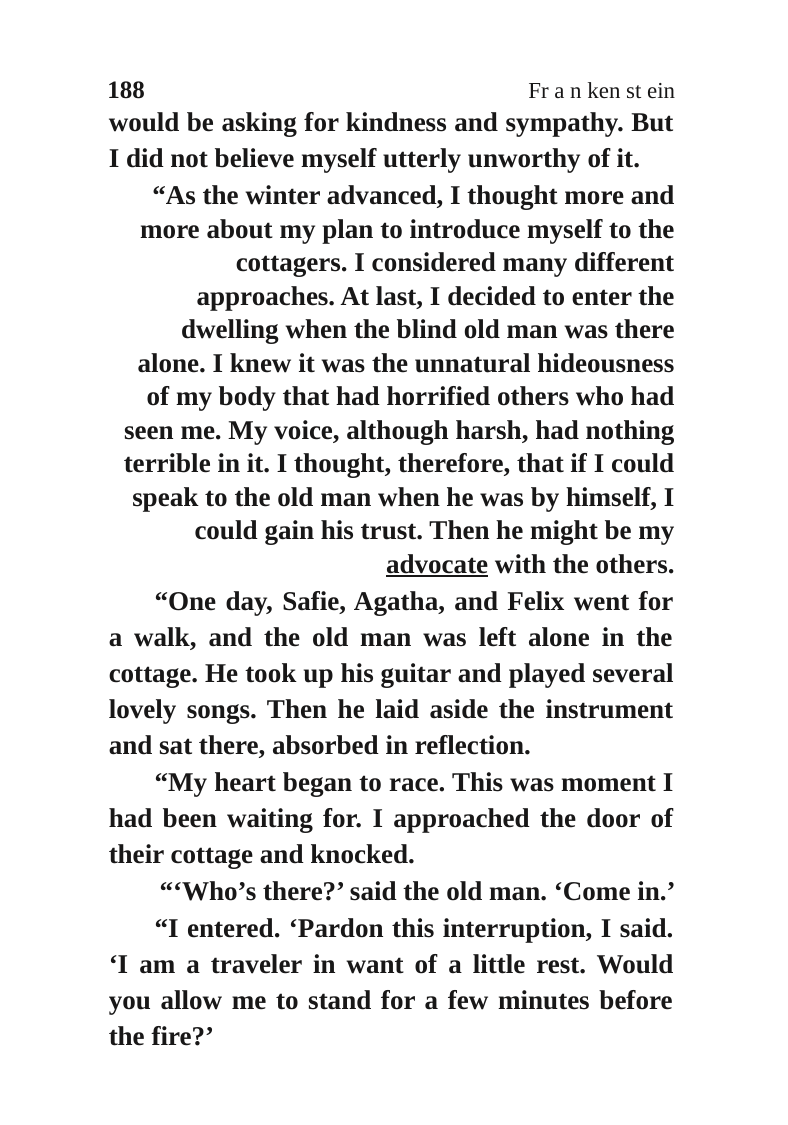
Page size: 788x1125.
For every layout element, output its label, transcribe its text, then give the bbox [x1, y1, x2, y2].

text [108, 106, 674, 173]
text “As the winter advanced, I thought more and more about my plan to introduce myself to the cottagers. I considered many different approaches. At last, I decided to enter the dwelling when the blind old man was there alone. I knew it was the unnatural hideousness of my body that had horrified others who had seen me. My voice, although harsh, had nothing terrible in it. I thought, therefore, that if I could speak to the old man when he was by himself, I could gain his trust. Then he might be my advocate with the others. [107, 179, 674, 579]
text “One day, Safie, Agatha, and Felix went for a walk, and the old man was left alone in the cottage. He took up his guitar and played several lovely songs. Then he laid aside the instrument and sat there, absorbed in reflection. [108, 585, 674, 760]
text “I entered. ‘Pardon this interruption, I said. ‘I am a traveler in want of a little rest. Would you allow me to stand for a few minutes before the fire?’ [108, 912, 674, 1052]
text “My heart began to race. This was moment I had been waiting for. I approached the door of their cottage and knocked. [108, 766, 674, 869]
text “‘Who’s there?’ said the old man. ‘Come in.’ [159, 875, 674, 906]
